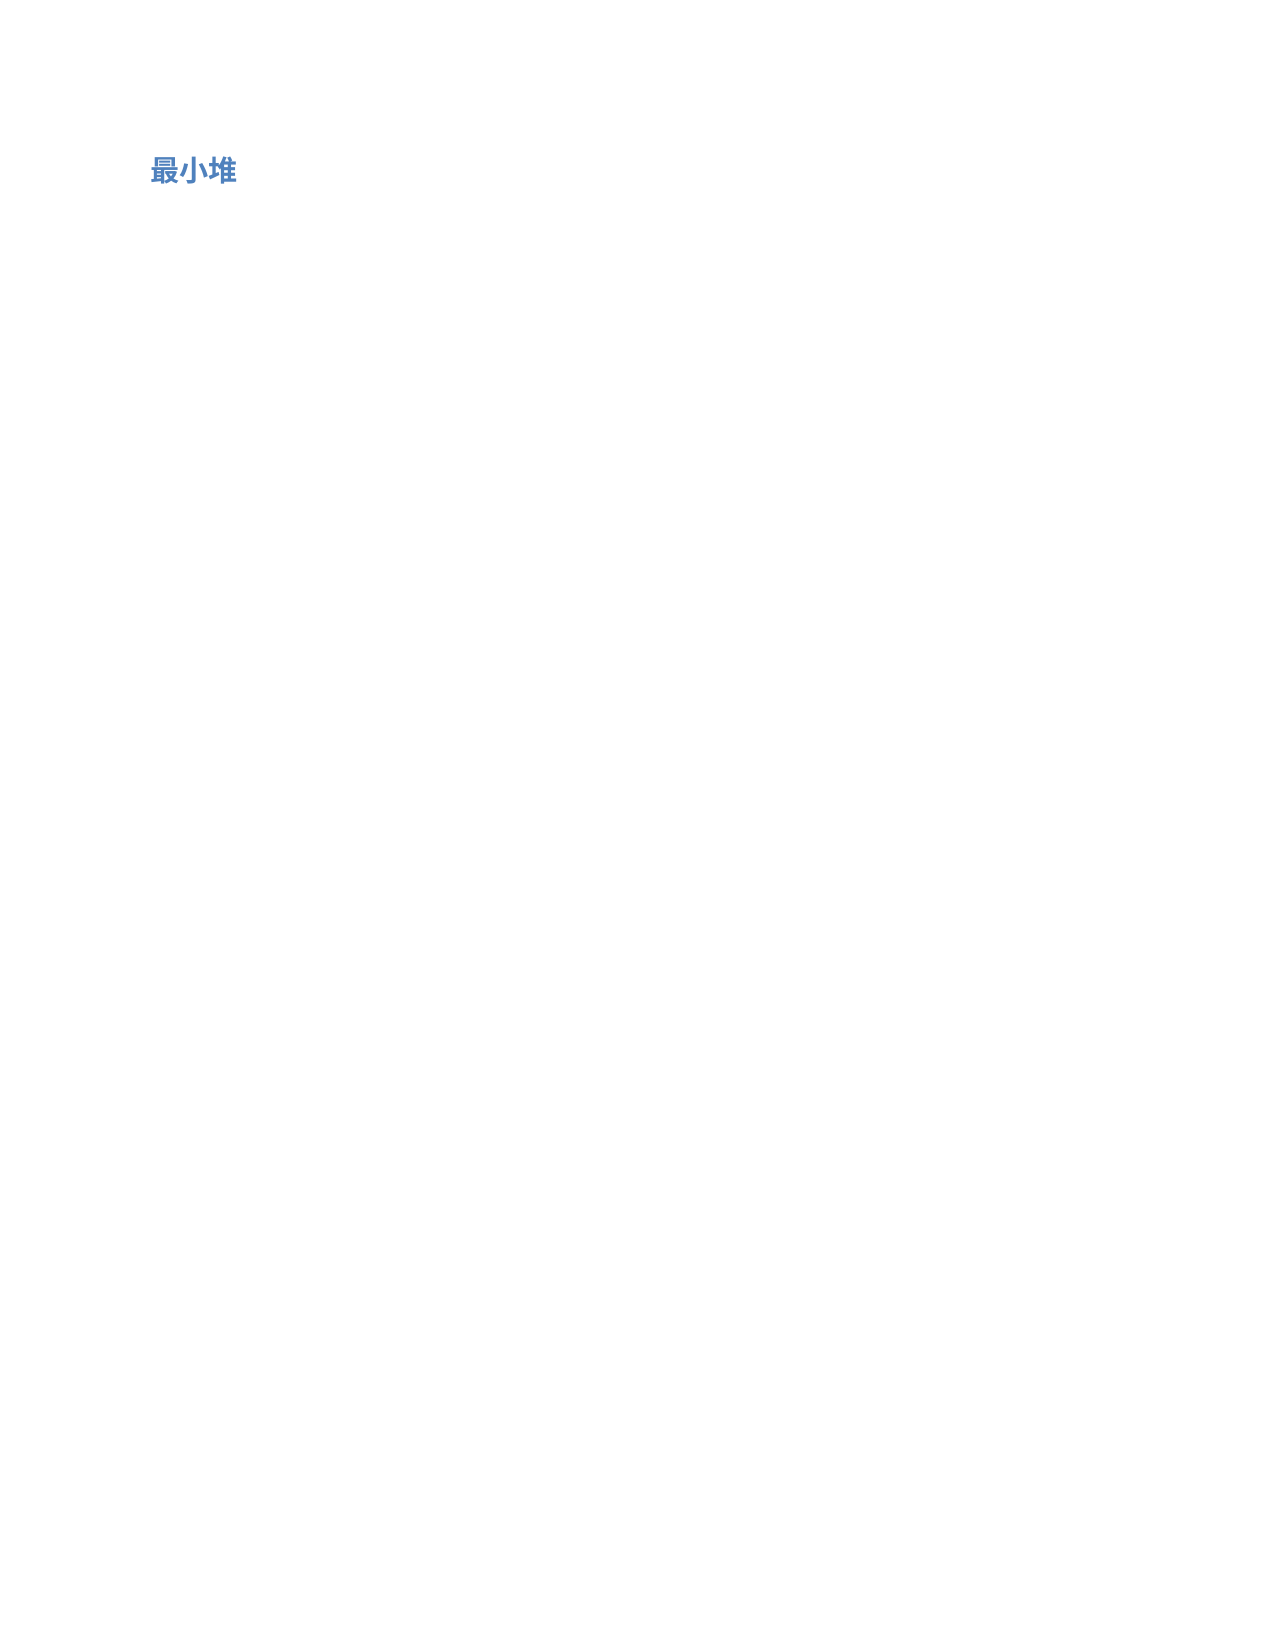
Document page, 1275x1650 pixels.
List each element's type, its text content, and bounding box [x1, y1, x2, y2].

subtitle 最小堆 [150, 150, 1125, 190]
